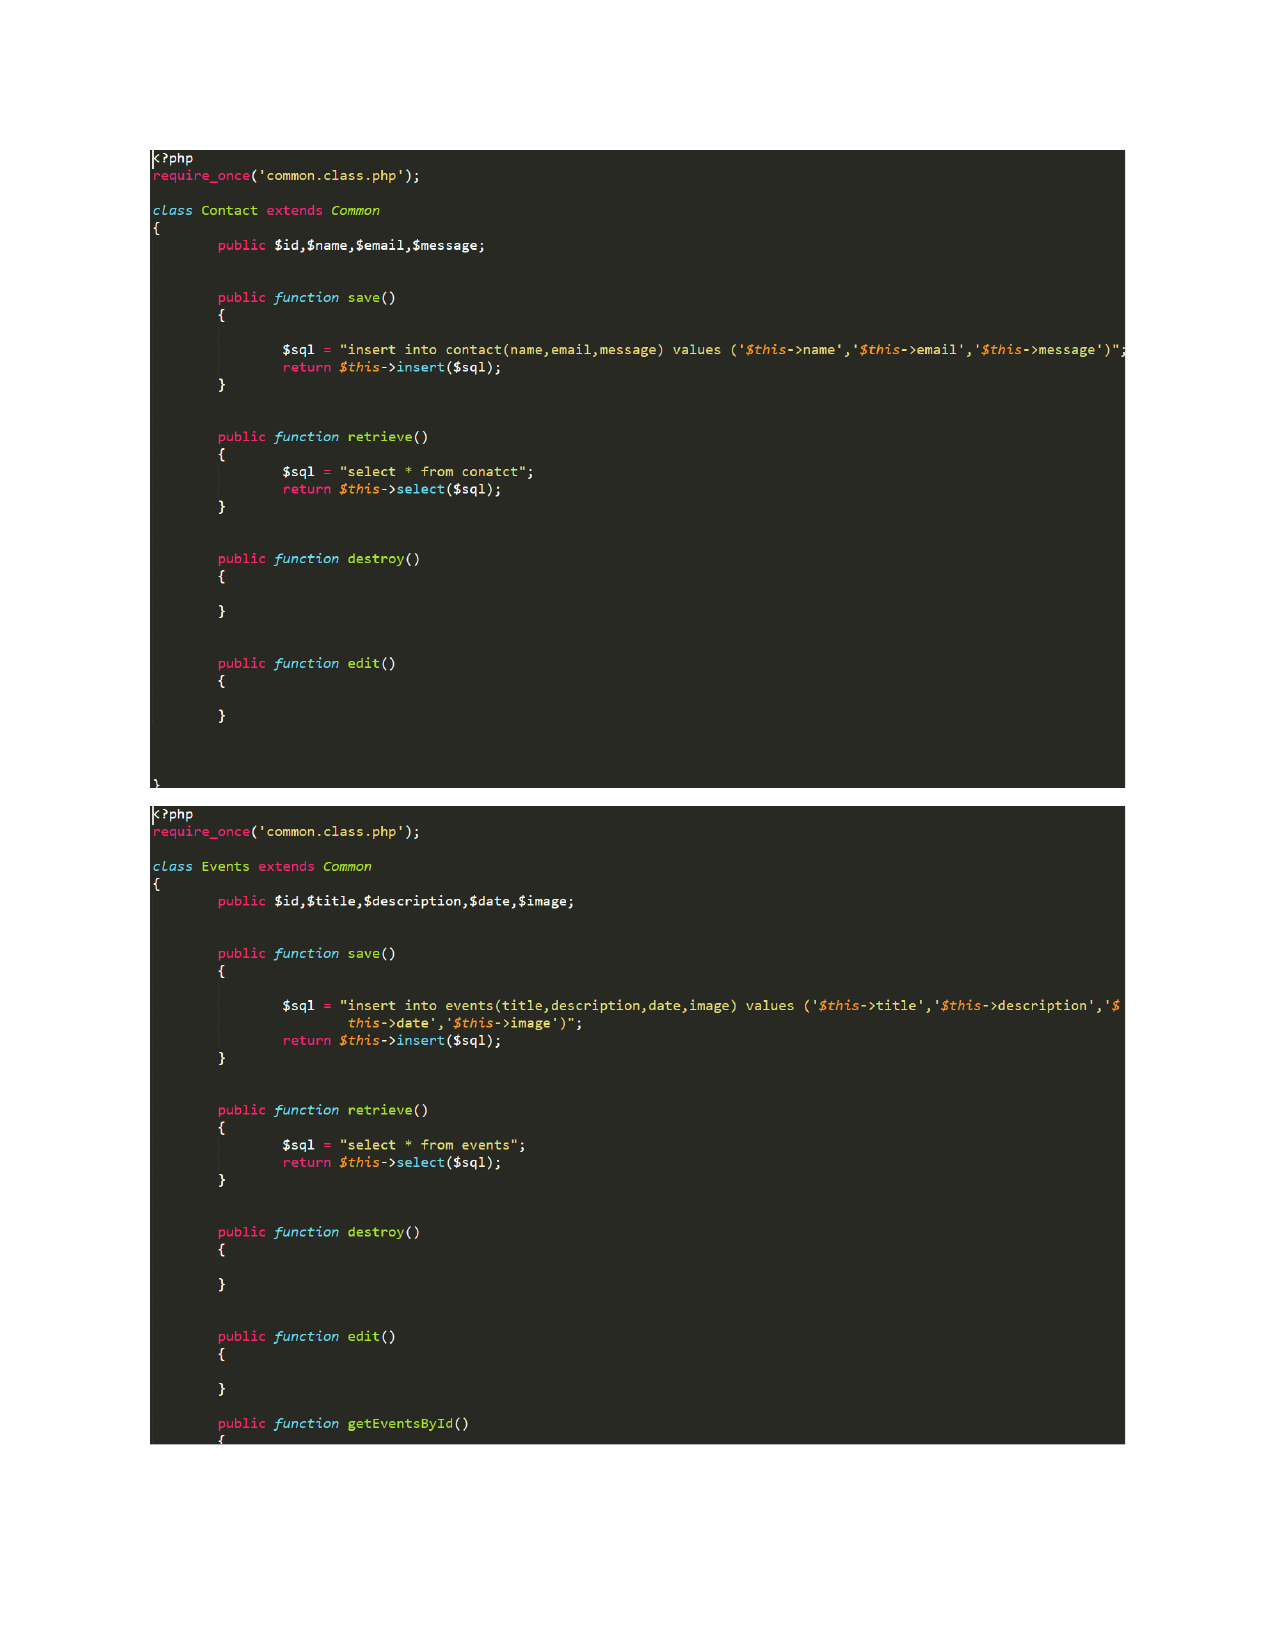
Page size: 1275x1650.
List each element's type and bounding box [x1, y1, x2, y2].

picture [150, 806, 1125, 1445]
picture [150, 150, 1125, 788]
